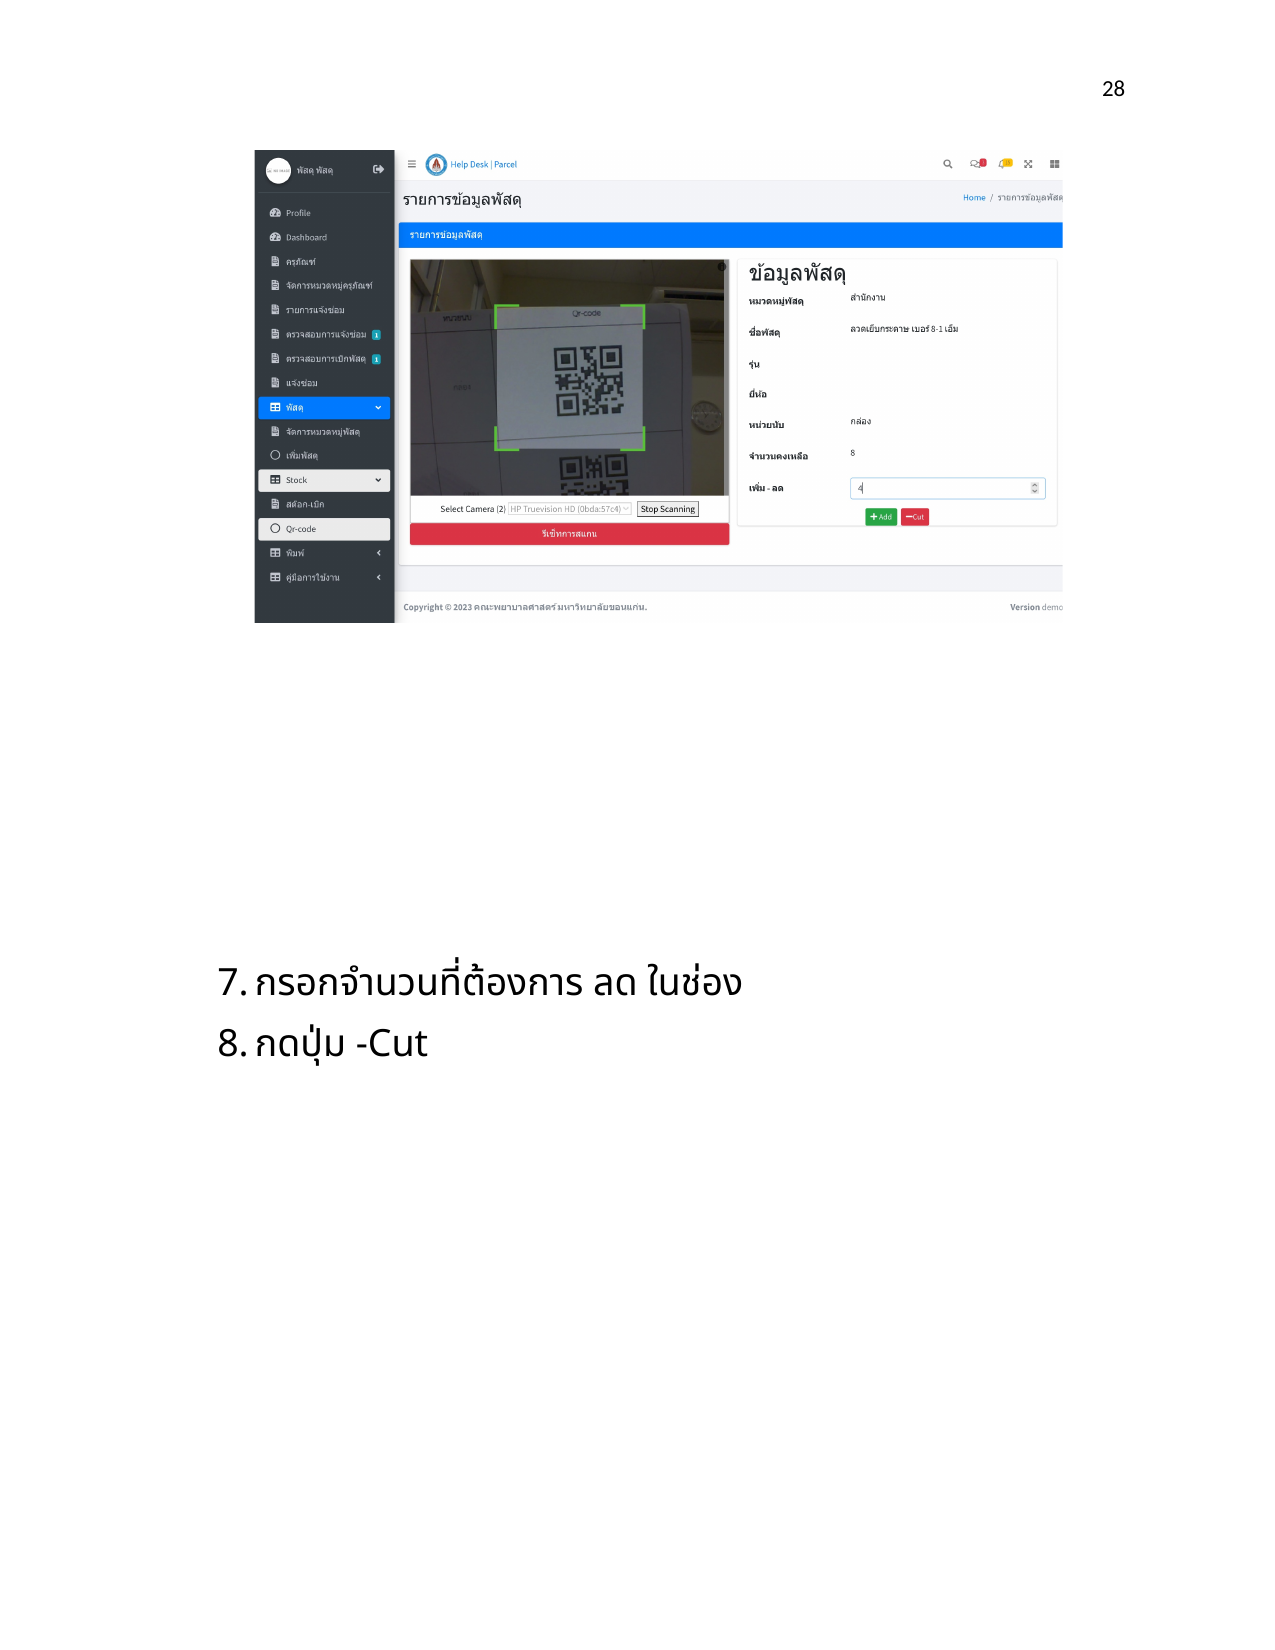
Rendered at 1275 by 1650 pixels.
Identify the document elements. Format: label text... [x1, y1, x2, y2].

picture [254, 150, 1063, 623]
list กดปุ่ม -Cut [217, 1016, 1125, 1073]
list กรอกจำนวนที่ต้องการ ลด ในช่อง [217, 955, 1125, 1012]
